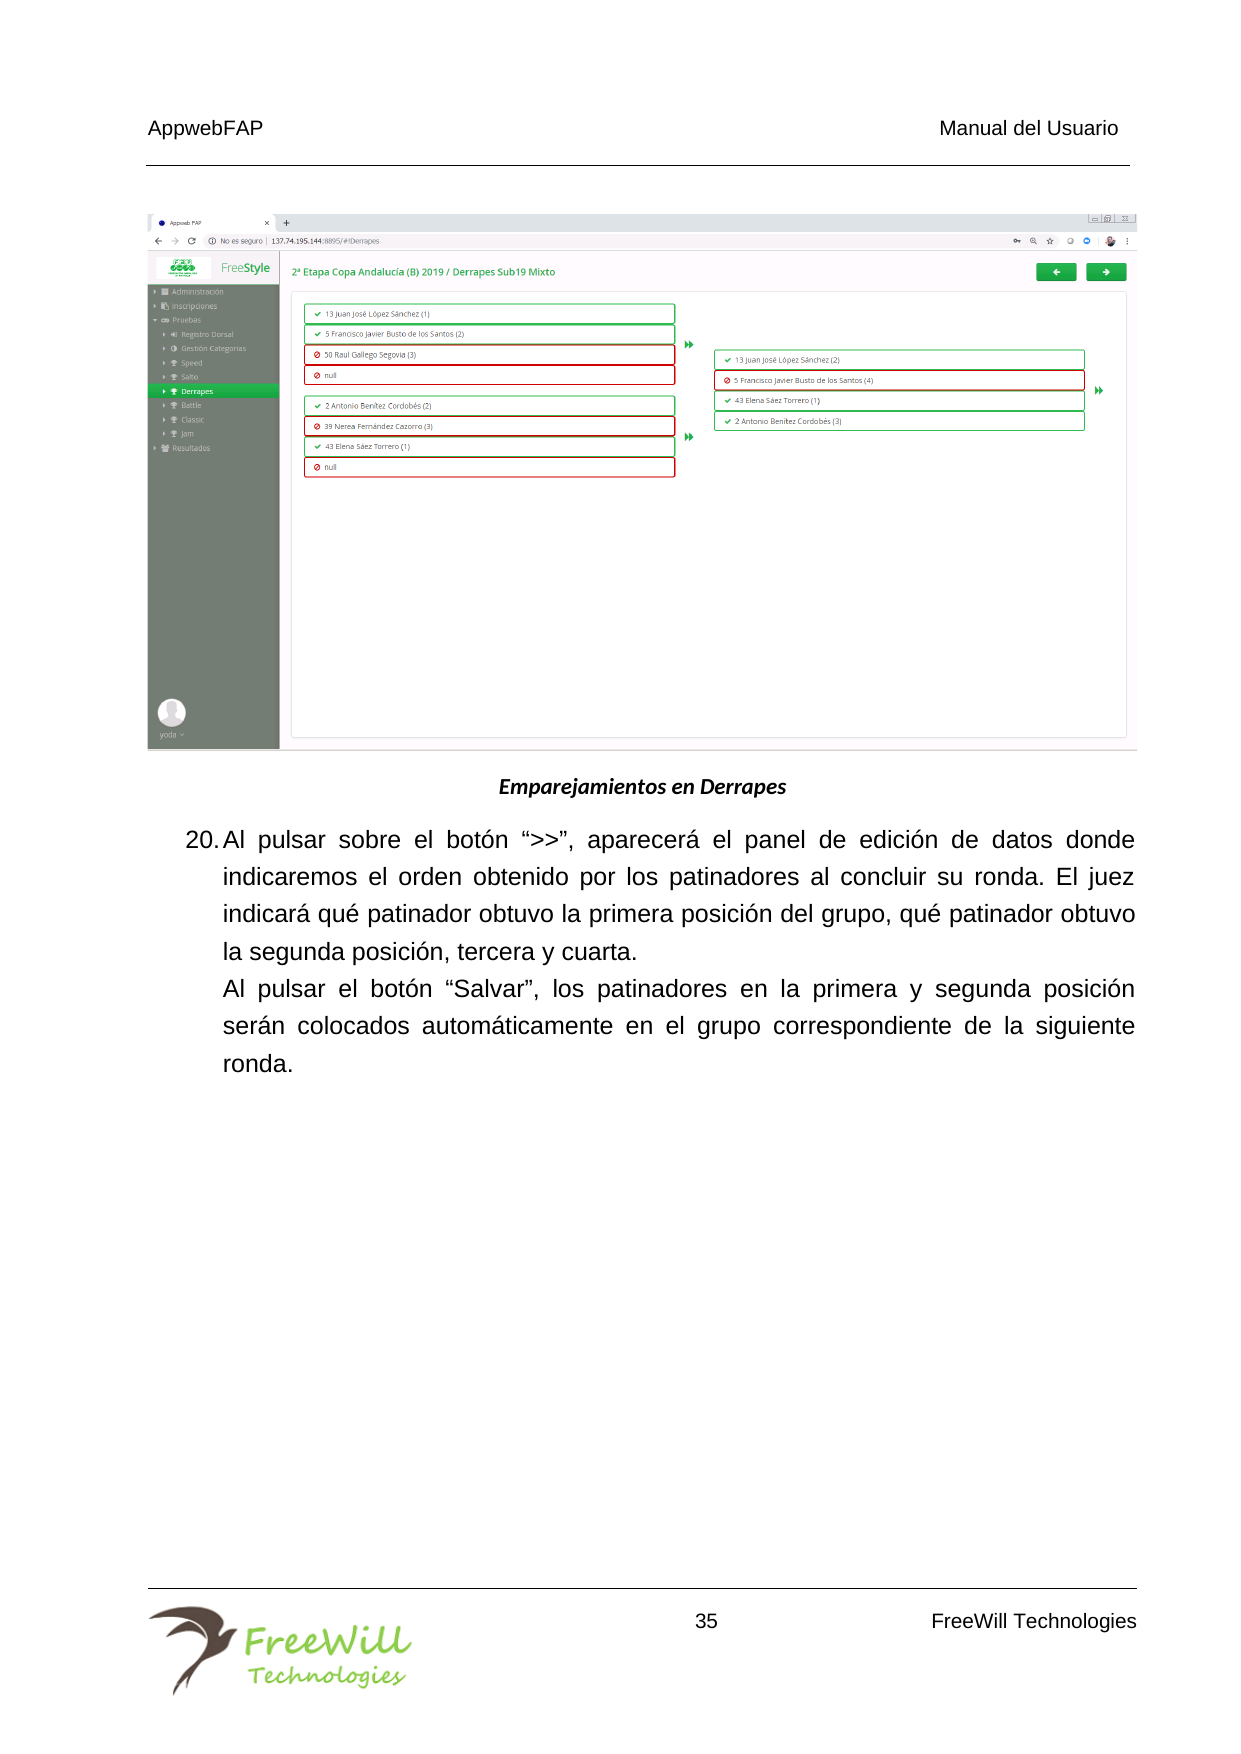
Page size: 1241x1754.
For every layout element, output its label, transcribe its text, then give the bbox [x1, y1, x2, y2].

list Al pulsar sobre el botón “>>”, aparecerá el panel de edición de datos donde indicaremos el orden obtenido por los patinadores al concluir su ronda. El juez indicará qué patinador obtuvo la primera posición del grupo, qué patinador obtuvo la segunda posición, tercera y cuarta. [185, 825, 1137, 965]
picture [147, 214, 1138, 751]
list Al pulsar el botón “Salvar”, los patinadores en la primera y segunda posición serán colocados automáticamente en el grupo correspondiente de la siguiente ronda. [223, 974, 1137, 1077]
text Emparejamientos en Derrapes [148, 772, 1137, 800]
picture [146, 1598, 418, 1701]
